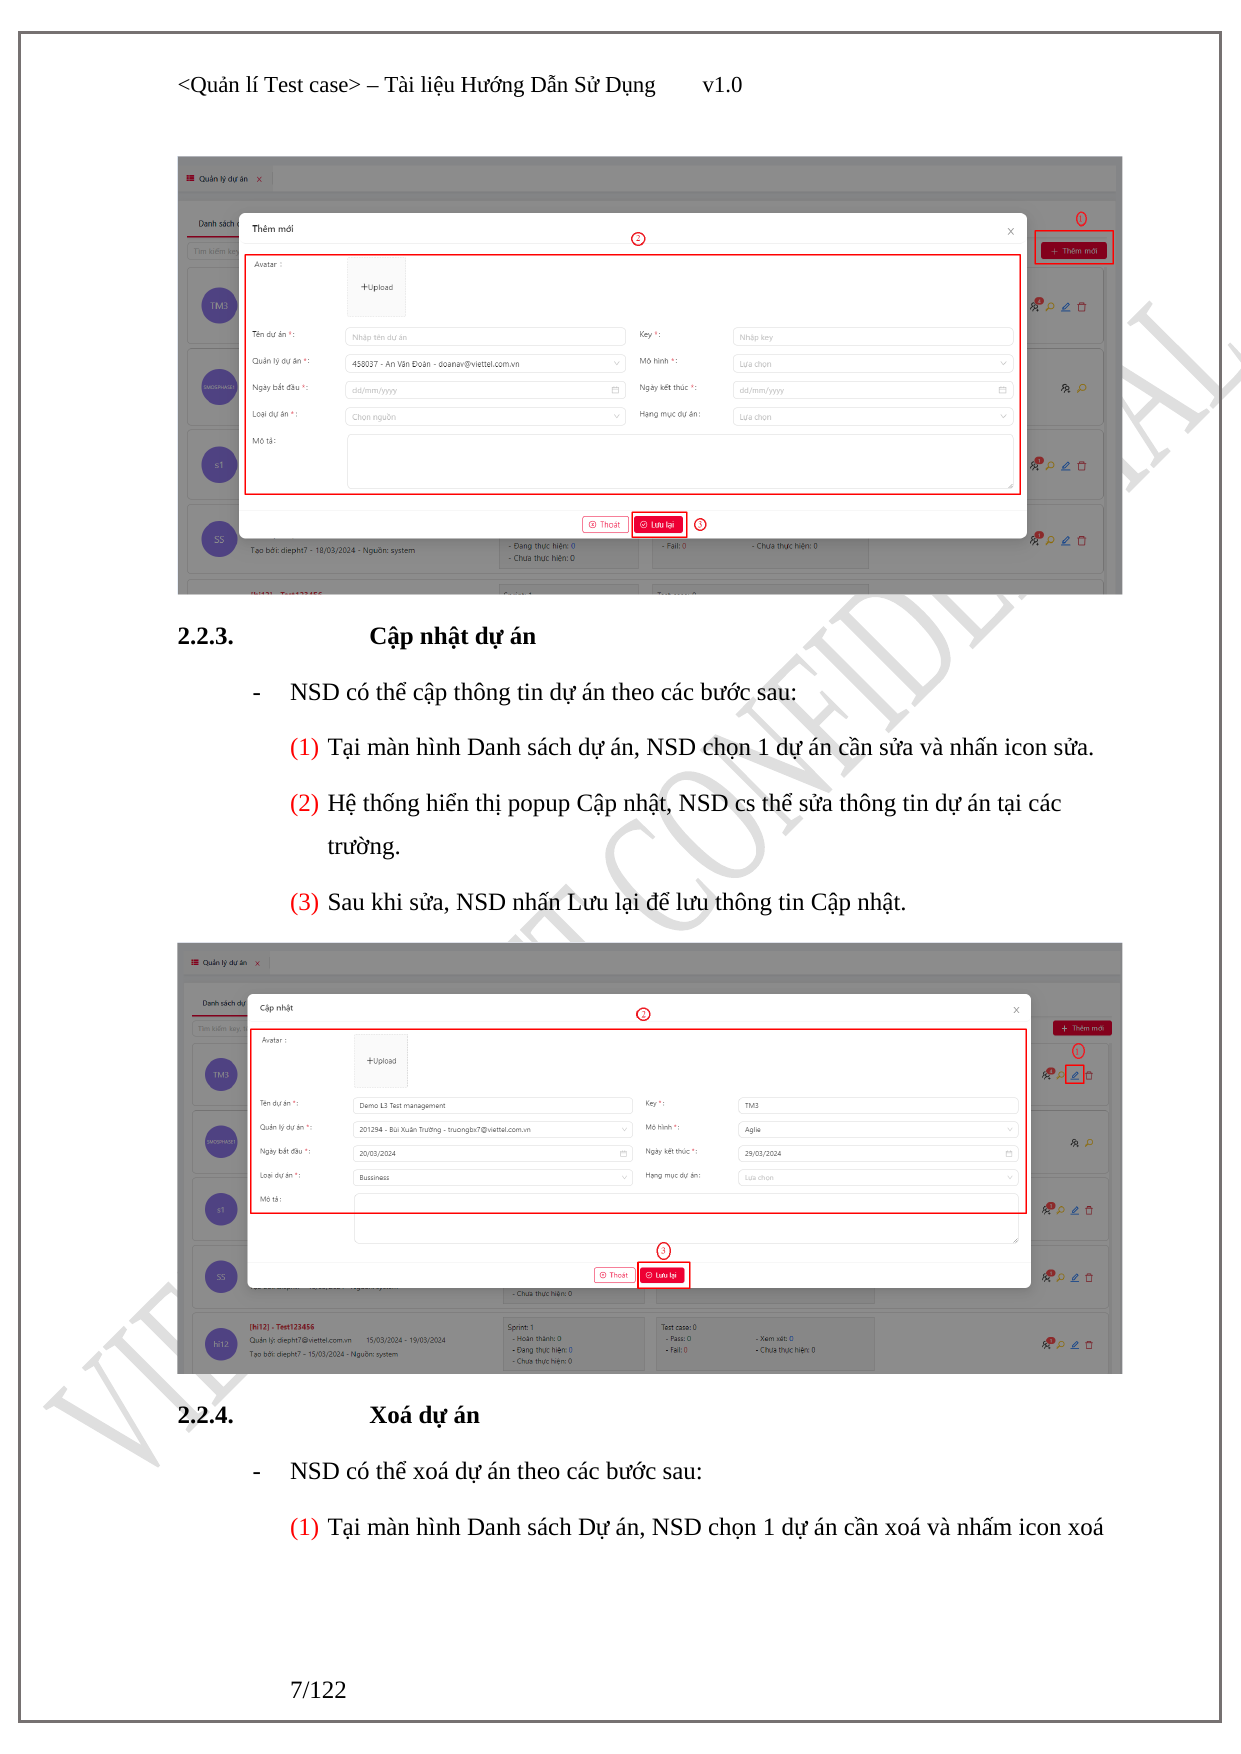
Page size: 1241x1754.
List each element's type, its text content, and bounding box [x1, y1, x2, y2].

list Hệ thống hiển thị popup Cập nhật, NSD cs thể sửa thông tin dự án tại các trường. [290, 788, 1121, 860]
list Xoá dự án [177, 1400, 1121, 1429]
list NSD có thể cập thông tin dự án theo các bước sau: [252, 677, 1121, 706]
list Sau khi sửa, NSD nhấn Lưu lại để lưu thông tin Cập nhật. [290, 887, 1121, 916]
picture [177, 156, 1123, 595]
picture [177, 942, 1123, 1374]
list Tại màn hình Danh sách dự án, NSD chọn 1 dự án cần sửa và nhấn icon sửa. [290, 732, 1121, 761]
list Tại màn hình Danh sách Dự án, NSD chọn 1 dự án cần xoá và nhấm icon xoá [290, 1512, 1121, 1540]
list Cập nhật dự án [177, 621, 1121, 650]
list NSD có thể xoá dự án theo các bước sau: [252, 1456, 1121, 1485]
